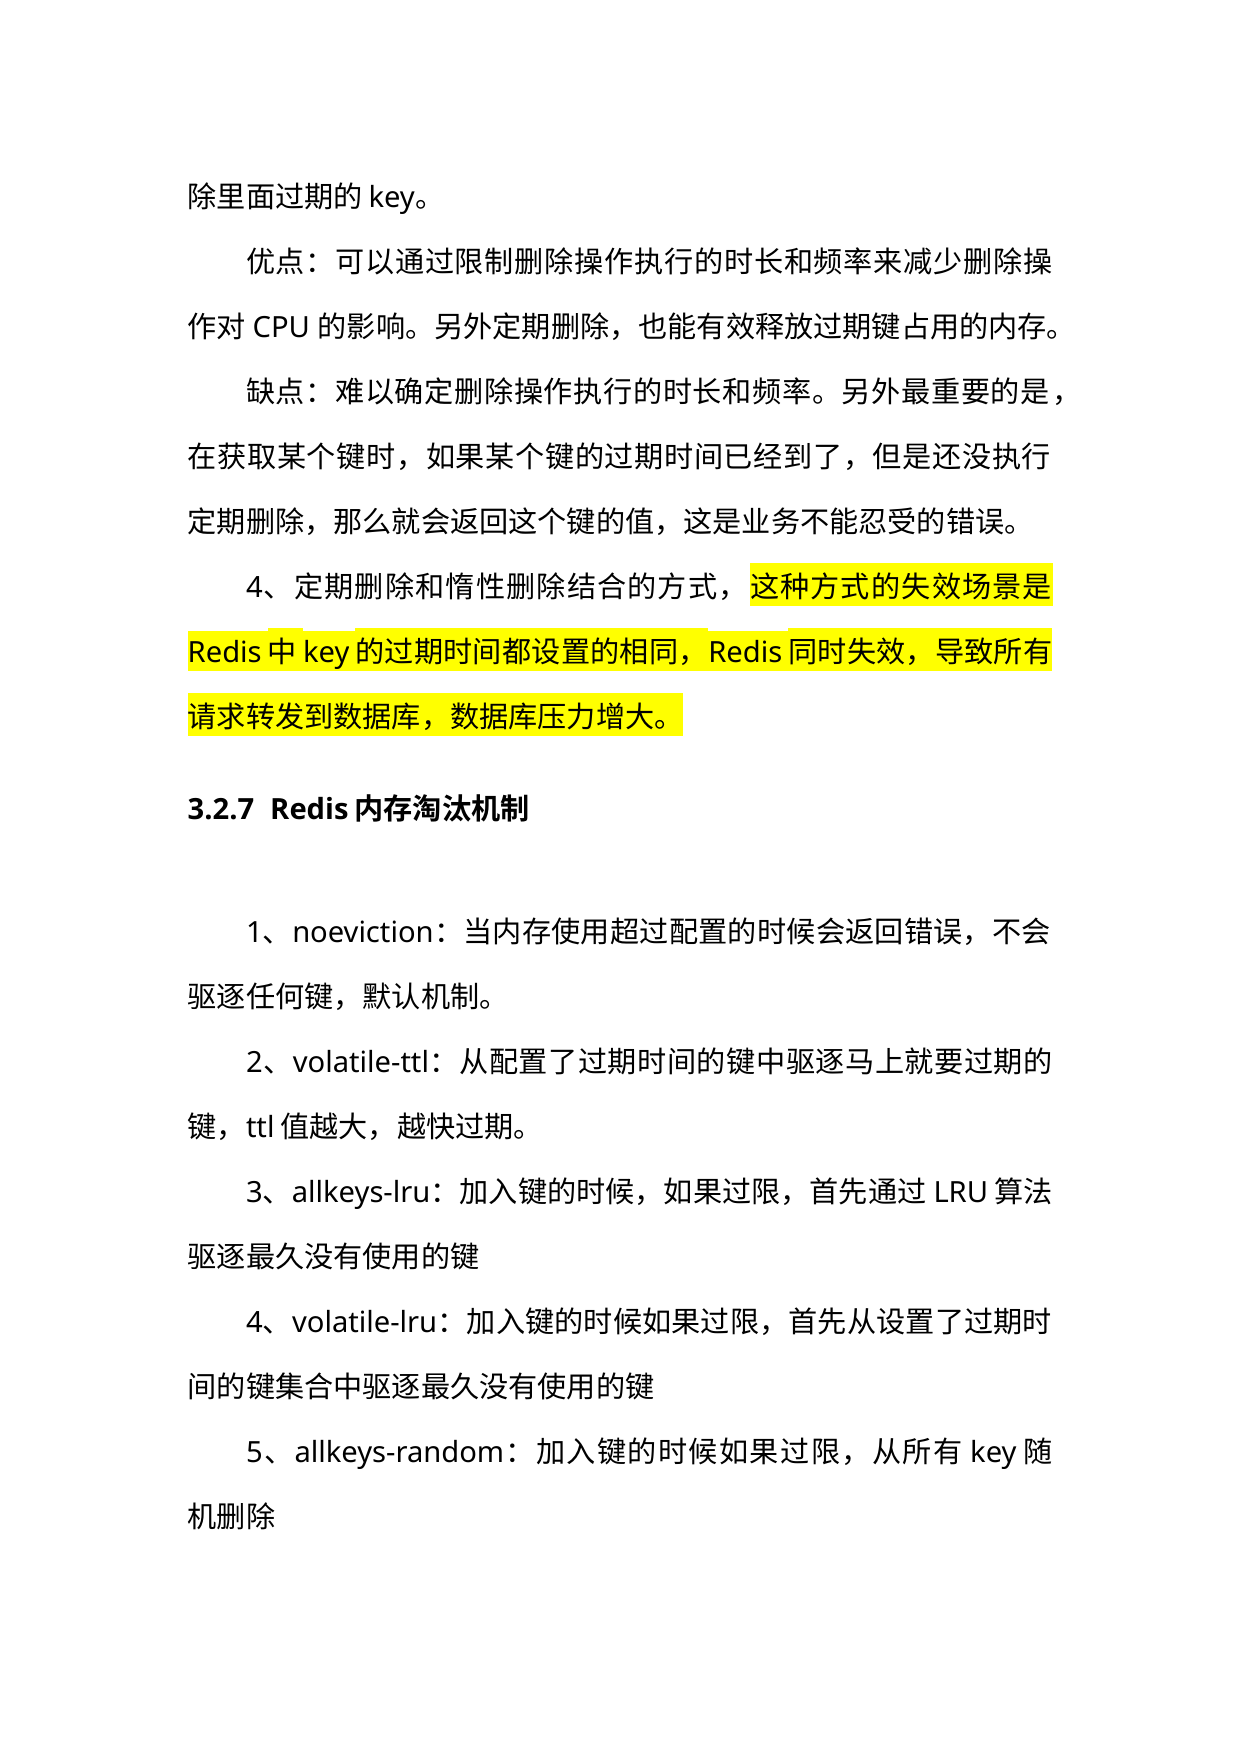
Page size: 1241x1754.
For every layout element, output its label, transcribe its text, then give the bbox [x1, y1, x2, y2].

text 优点：可以通过限制删除操作执行的时长和频率来减少删除操作对 CPU 的影响。另外定期删除，也能有效释放过期键占用的内存。 [187, 227, 1053, 357]
text 5、allkeys-random：加入键的时候如果过限，从所有key随机删除 [187, 1417, 1053, 1547]
text 1、noeviction：当内存使用超过配置的时候会返回错误，不会驱逐任何键，默认机制。 [187, 897, 1053, 1027]
text 缺点：难以确定删除操作执行的时长和频率。另外最重要的是，在获取某个键时，如果某个键的过期时间已经到了，但是还没执行定期删除，那么就会返回这个键的值，这是业务不能忍受的错误。 [187, 357, 1053, 552]
subtitle Redis内存淘汰机制 [187, 774, 1053, 839]
text 3、allkeys-lru：加入键的时候，如果过限，首先通过LRU算法驱逐最久没有使用的键 [187, 1157, 1053, 1287]
text 4、volatile-lru：加入键的时候如果过限，首先从设置了过期时间的键集合中驱逐最久没有使用的键 [187, 1287, 1053, 1417]
text 4、定期删除和惰性删除结合的方式，这种方式的失效场景是Redis中key的过期时间都设置的相同，Redis同时失效，导致所有请求转发到数据库，数据库压力增大。 [187, 552, 1053, 747]
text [187, 162, 1053, 227]
text 2、volatile-ttl：从配置了过期时间的键中驱逐马上就要过期的键，ttl值越大，越快过期。 [187, 1027, 1053, 1157]
